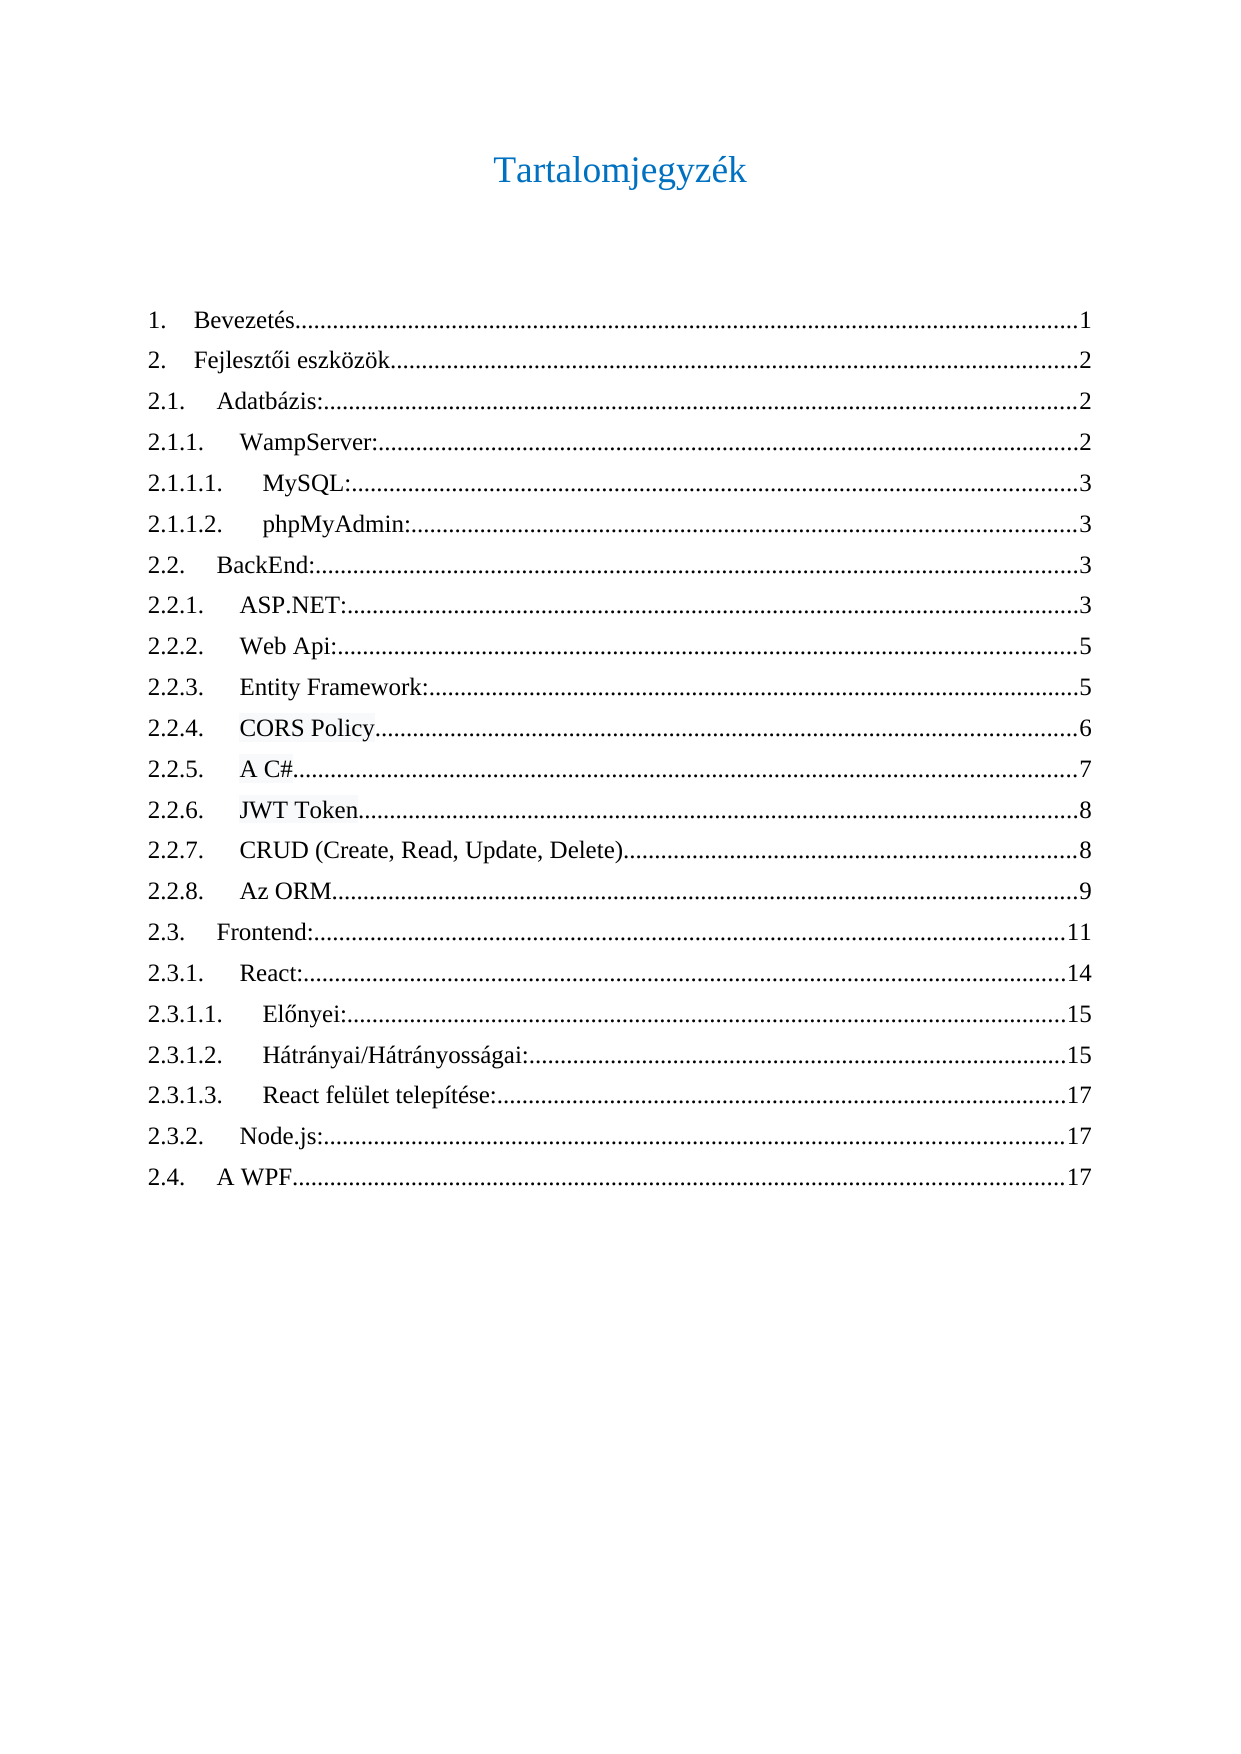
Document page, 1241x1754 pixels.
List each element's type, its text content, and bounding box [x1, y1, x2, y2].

text Tartalomjegyzék [148, 148, 1093, 191]
